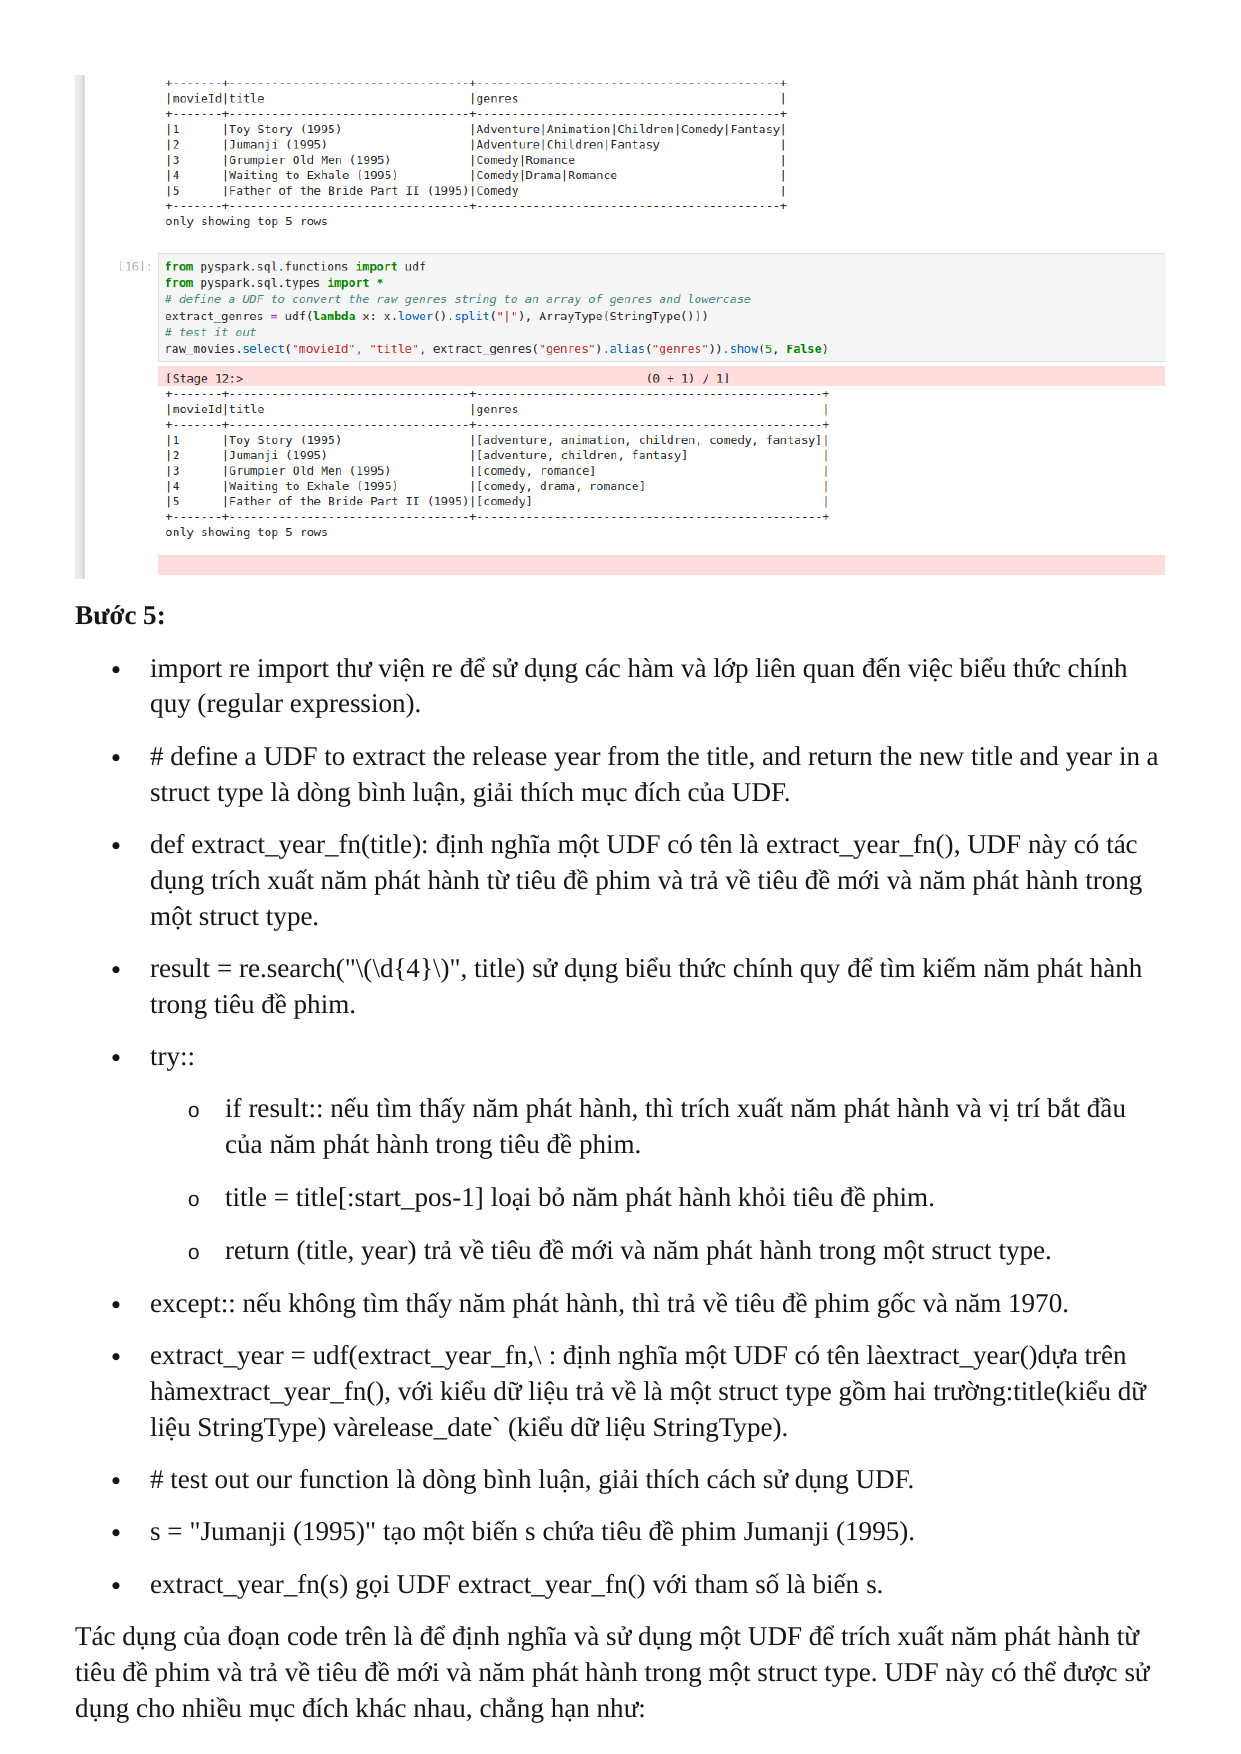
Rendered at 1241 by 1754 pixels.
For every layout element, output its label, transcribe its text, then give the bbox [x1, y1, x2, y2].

list if result:: nếu tìm thấy năm phát hành, thì trích xuất năm phát hành và vị trí bắt đầu của năm phát hành trong tiêu đề phim. [187, 1092, 1165, 1160]
list return (title, year) trả về tiêu đề mới và năm phát hành trong một struct type. [187, 1234, 1165, 1266]
text Tác dụng của đoạn code trên là để định nghĩa và sử dụng một UDF để trích xuất năm phát hành từ tiêu đề phim và trả về tiêu đề mới và năm phát hành trong một struct type. UDF này có thể được sử dụng cho nhiều mục đích khác nhau, chẳng hạn như: [75, 1620, 1165, 1723]
list extract_year_fn(s) gọi UDF extract_year_fn() với tham số là biến s. [112, 1568, 1165, 1599]
list s = "Jumanji (1995)" tạo một biến s chứa tiêu đề phim Jumanji (1995). [112, 1516, 1165, 1547]
picture [75, 75, 1166, 579]
list import re import thư viện re để sử dụng các hàm và lớp liên quan đến việc biểu thức chính quy (regular expression). [112, 652, 1165, 719]
text Bước 5: [75, 599, 1165, 631]
list result = re.search("\(\d{4}\)", title) sử dụng biểu thức chính quy để tìm kiếm năm phát hành trong tiêu đề phim. [112, 952, 1165, 1019]
list def extract_year_fn(title): định nghĩa một UDF có tên là extract_year_fn(), UDF này có tác dụng trích xuất năm phát hành từ tiêu đề phim và trả về tiêu đề mới và năm phát hành trong một struct type. [112, 828, 1165, 931]
list title = title[:start_pos-1] loại bỏ năm phát hành khỏi tiêu đề phim. [187, 1181, 1165, 1213]
list except:: nếu không tìm thấy năm phát hành, thì trả về tiêu đề phim gốc và năm 1970. [112, 1287, 1165, 1318]
list try:: [112, 1040, 1165, 1071]
list # define a UDF to extract the release year from the title, and return the new title and year in a struct type là dòng bình luận, giải thích mục đích của UDF. [112, 740, 1165, 807]
list # test out our function là dòng bình luận, giải thích cách sử dụng UDF. [112, 1463, 1165, 1494]
list extract_year = udf(extract_year_fn,\ : định nghĩa một UDF có tên làextract_year()dựa trên hàmextract_year_fn(), với kiểu dữ liệu trả về là một struct type gồm hai trường:title(kiểu dữ liệu StringType) vàrelease_date` (kiểu dữ liệu StringType). [112, 1339, 1165, 1442]
